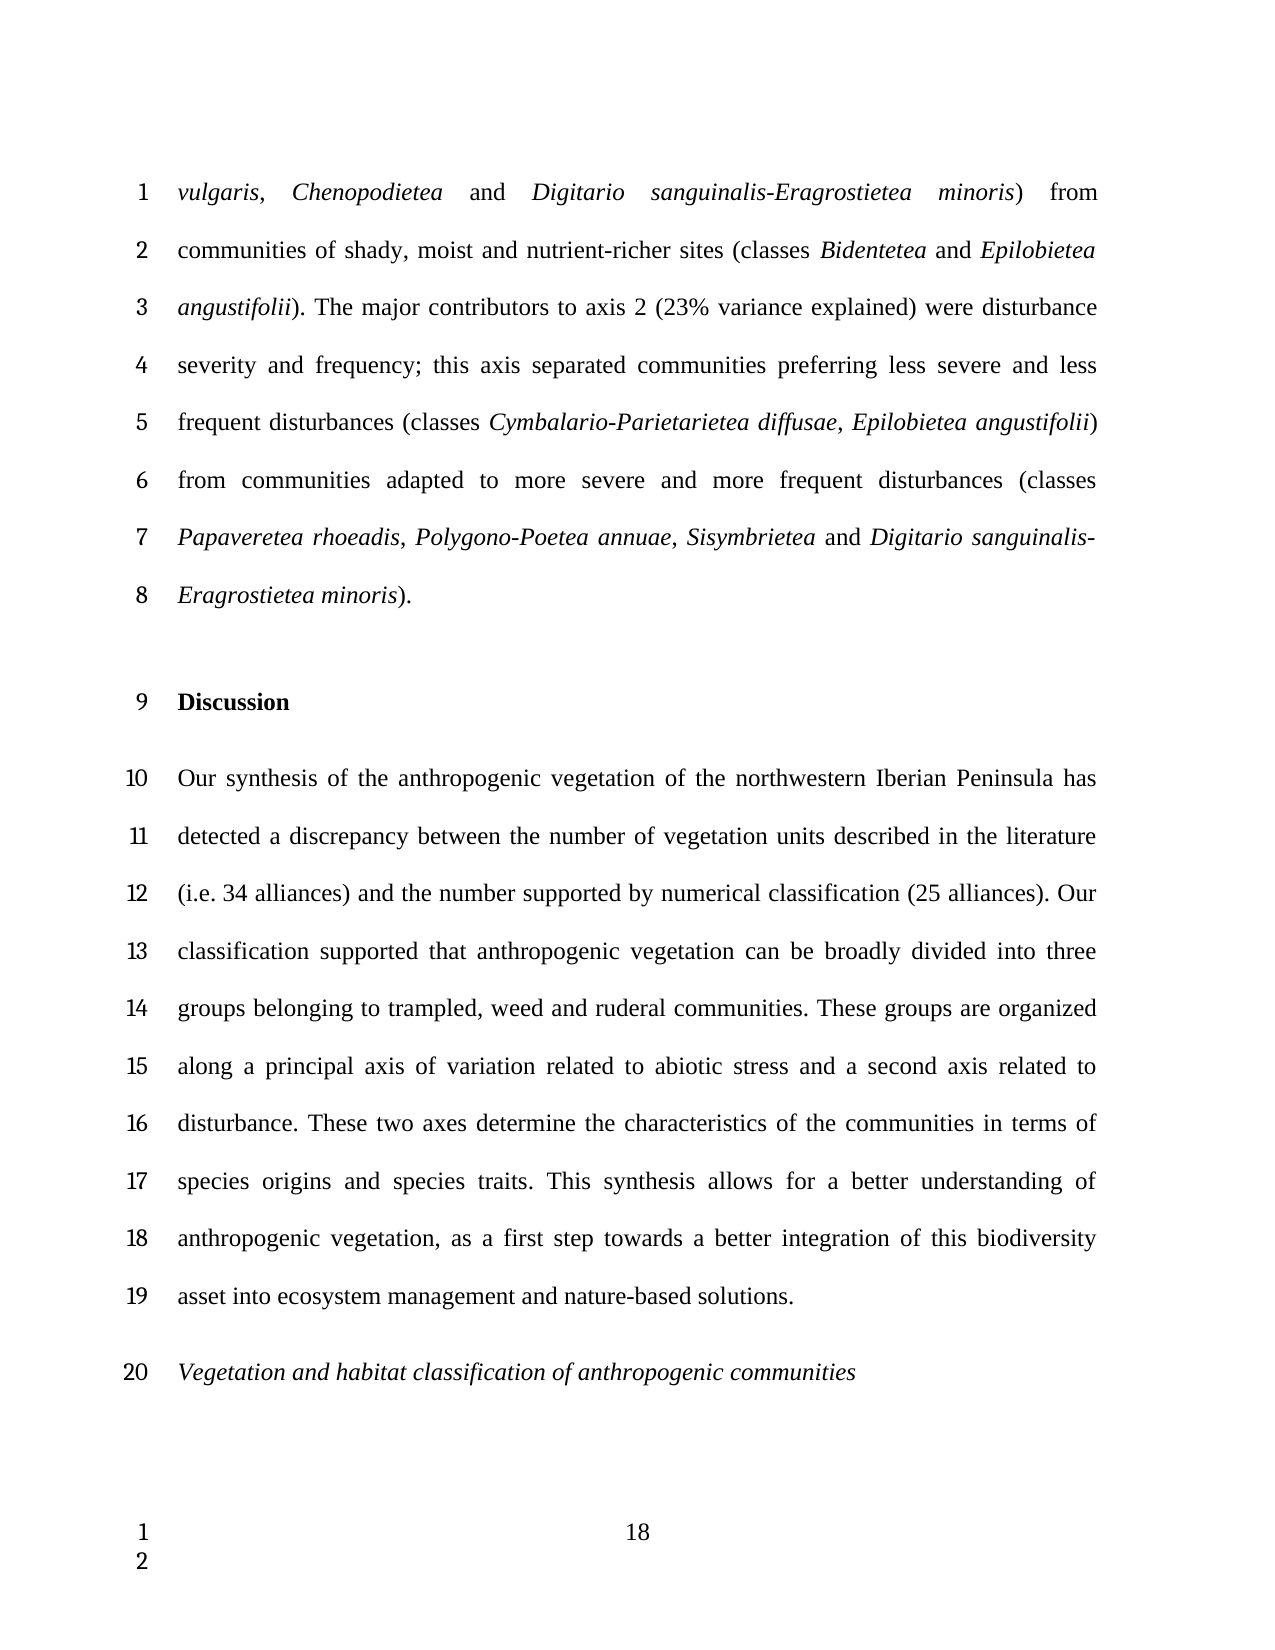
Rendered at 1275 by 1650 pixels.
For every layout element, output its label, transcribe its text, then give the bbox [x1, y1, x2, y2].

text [177, 177, 1098, 608]
subtitle Vegetation and habitat classification of anthropogenic communities [177, 1357, 1098, 1386]
text Our synthesis of the anthropogenic vegetation of the northwestern Iberian Peninsula has detected a discrepancy between the number of vegetation units described in the literature (i.e. 34 alliances) and the number supported by numerical classification (25 alliances). Our classification supported that anthropogenic vegetation can be broadly divided into three groups belonging to trampled, weed and ruderal communities. These groups are organized along a principal axis of variation related to abiotic stress and a second axis related to disturbance. These two axes determine the characteristics of the communities in terms of species origins and species traits. This synthesis allows for a better understanding of anthropogenic vegetation, as a first step towards a better integration of this biodiversity asset into ecosystem management and nature-based solutions. [177, 763, 1098, 1310]
subtitle Discussion [177, 687, 1098, 716]
